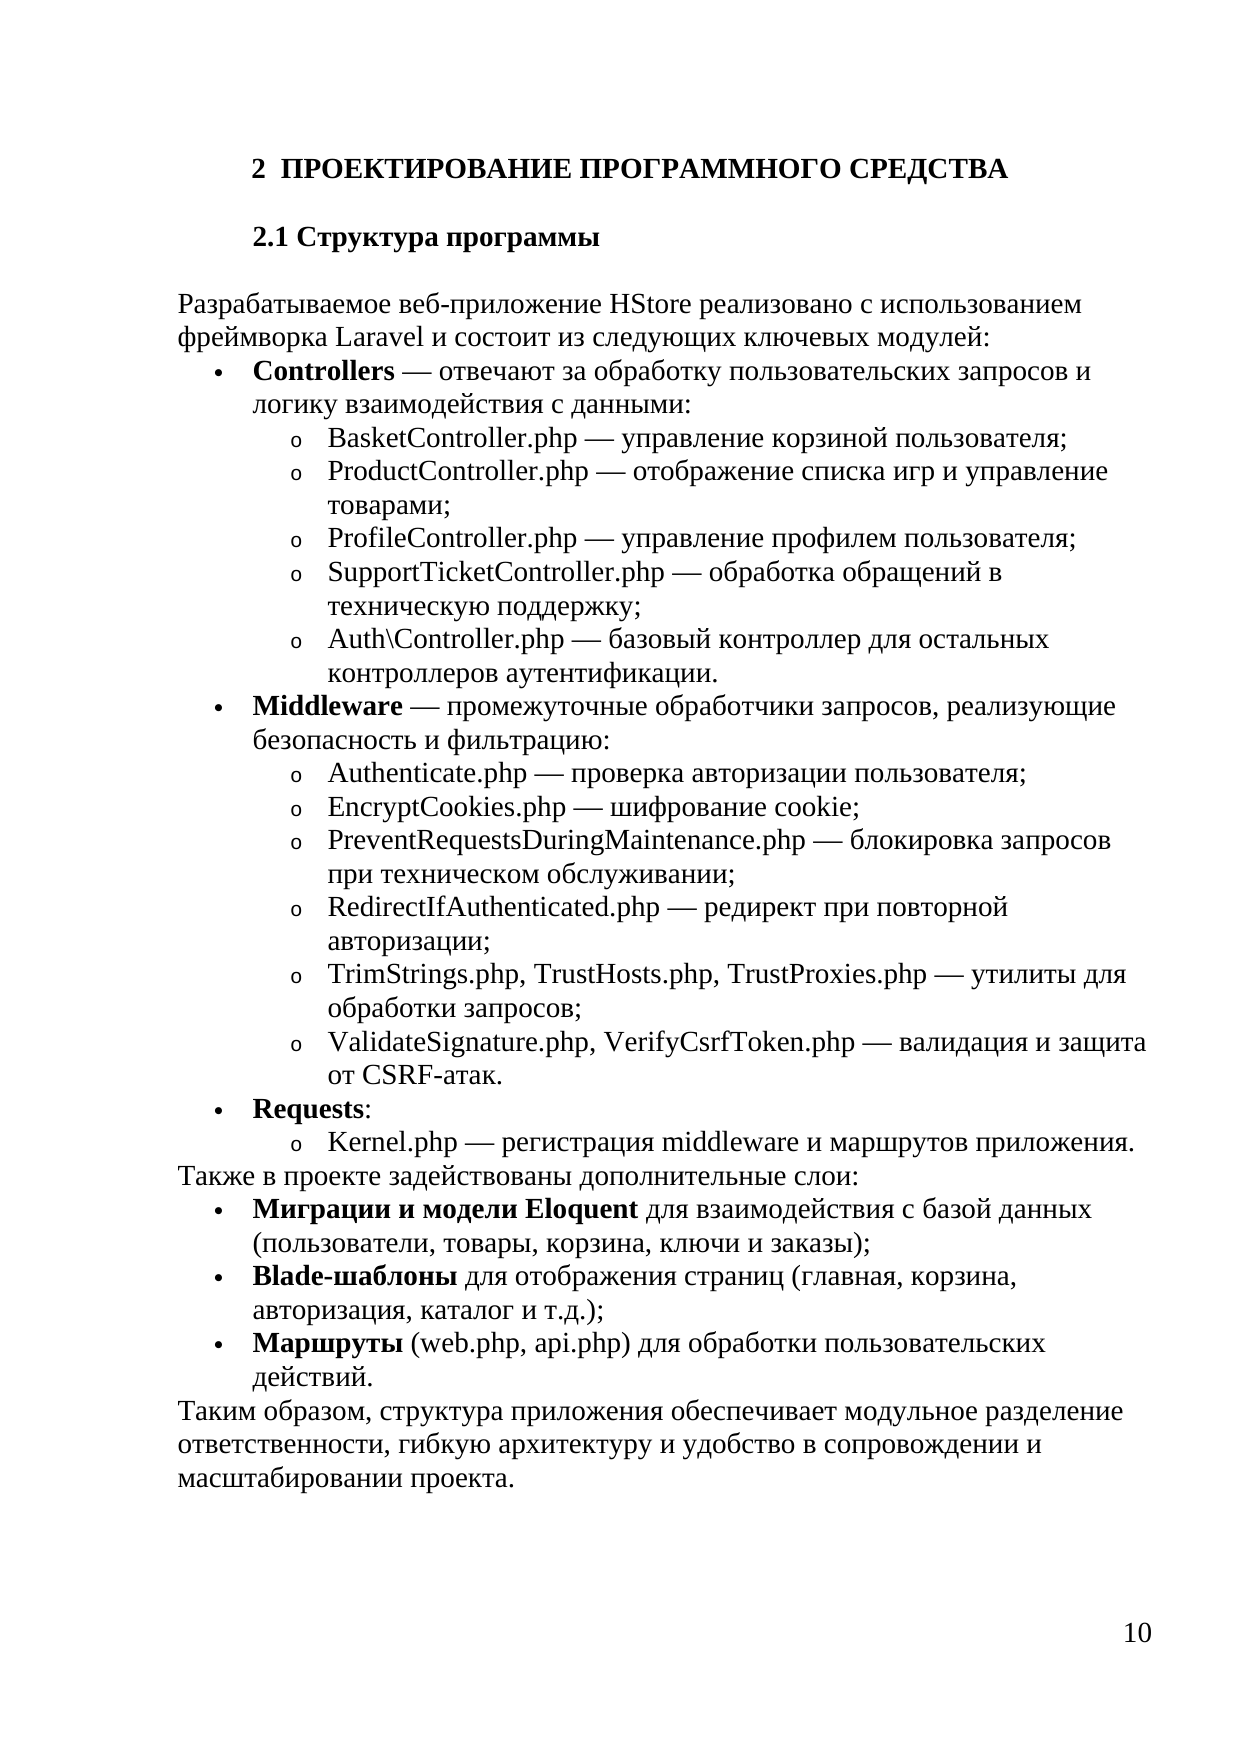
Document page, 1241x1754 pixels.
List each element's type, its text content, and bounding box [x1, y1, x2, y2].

list ProductController.php — отображение списка игр и управление товарами; [290, 453, 1152, 521]
list Authenticate.php — проверка авторизации пользователя; [290, 755, 1152, 789]
list Middleware — промежуточные обработчики запросов, реализующие безопасность и фильтрацию: [215, 688, 1152, 755]
list TrimStrings.php, TrustHosts.php, TrustProxies.php — утилиты для обработки запросов; [290, 957, 1152, 1024]
list ProfileController.php — управление профилем пользователя; [290, 521, 1152, 554]
list Requests: [215, 1091, 1152, 1124]
list Blade-шаблоны для отображения страниц (главная, корзина, авторизация, каталог и т.д.); [215, 1258, 1152, 1326]
subtitle 2.1 Структура программы [252, 219, 1152, 252]
subtitle ПРОЕКТИРОВАНИЕ ПРОГРАММНОГО СРЕДСТВА [251, 152, 1152, 185]
text Разрабатываемое веб-приложение HStore реализовано с использованием фреймворка Laravel и состоит из следующих ключевых модулей: [177, 286, 1152, 353]
list Kernel.php — регистрация middleware и маршрутов приложения. [290, 1124, 1152, 1158]
list Миграции и модели Eloquent для взаимодействия с базой данных (пользователи, товары, корзина, ключи и заказы); [215, 1191, 1152, 1258]
text Таким образом, структура приложения обеспечивает модульное разделение ответственности, гибкую архитектуру и удобство в сопровождении и масштабировании проекта. [177, 1393, 1152, 1493]
list PreventRequestsDuringMaintenance.php — блокировка запросов при техническом обслуживании; [290, 822, 1152, 889]
list EncryptCookies.php — шифрование cookie; [290, 789, 1152, 822]
text Также в проекте задействованы дополнительные слои: [177, 1158, 1152, 1191]
list SupportTicketController.php — обработка обращений в техническую поддержку; [290, 554, 1152, 621]
list ValidateSignature.php, VerifyCsrfToken.php — валидация и защита от CSRF-атак. [290, 1024, 1152, 1091]
list Auth\Controller.php — базовый контроллер для остальных контроллеров аутентификации. [290, 621, 1152, 688]
list RedirectIfAuthenticated.php — редирект при повторной авторизации; [290, 889, 1152, 957]
list Controllers — отвечают за обработку пользовательских запросов и логику взаимодействия с данными: [215, 353, 1152, 420]
list Маршруты (web.php, api.php) для обработки пользовательских действий. [215, 1326, 1152, 1393]
list BasketController.php — управление корзиной пользователя; [290, 420, 1152, 453]
